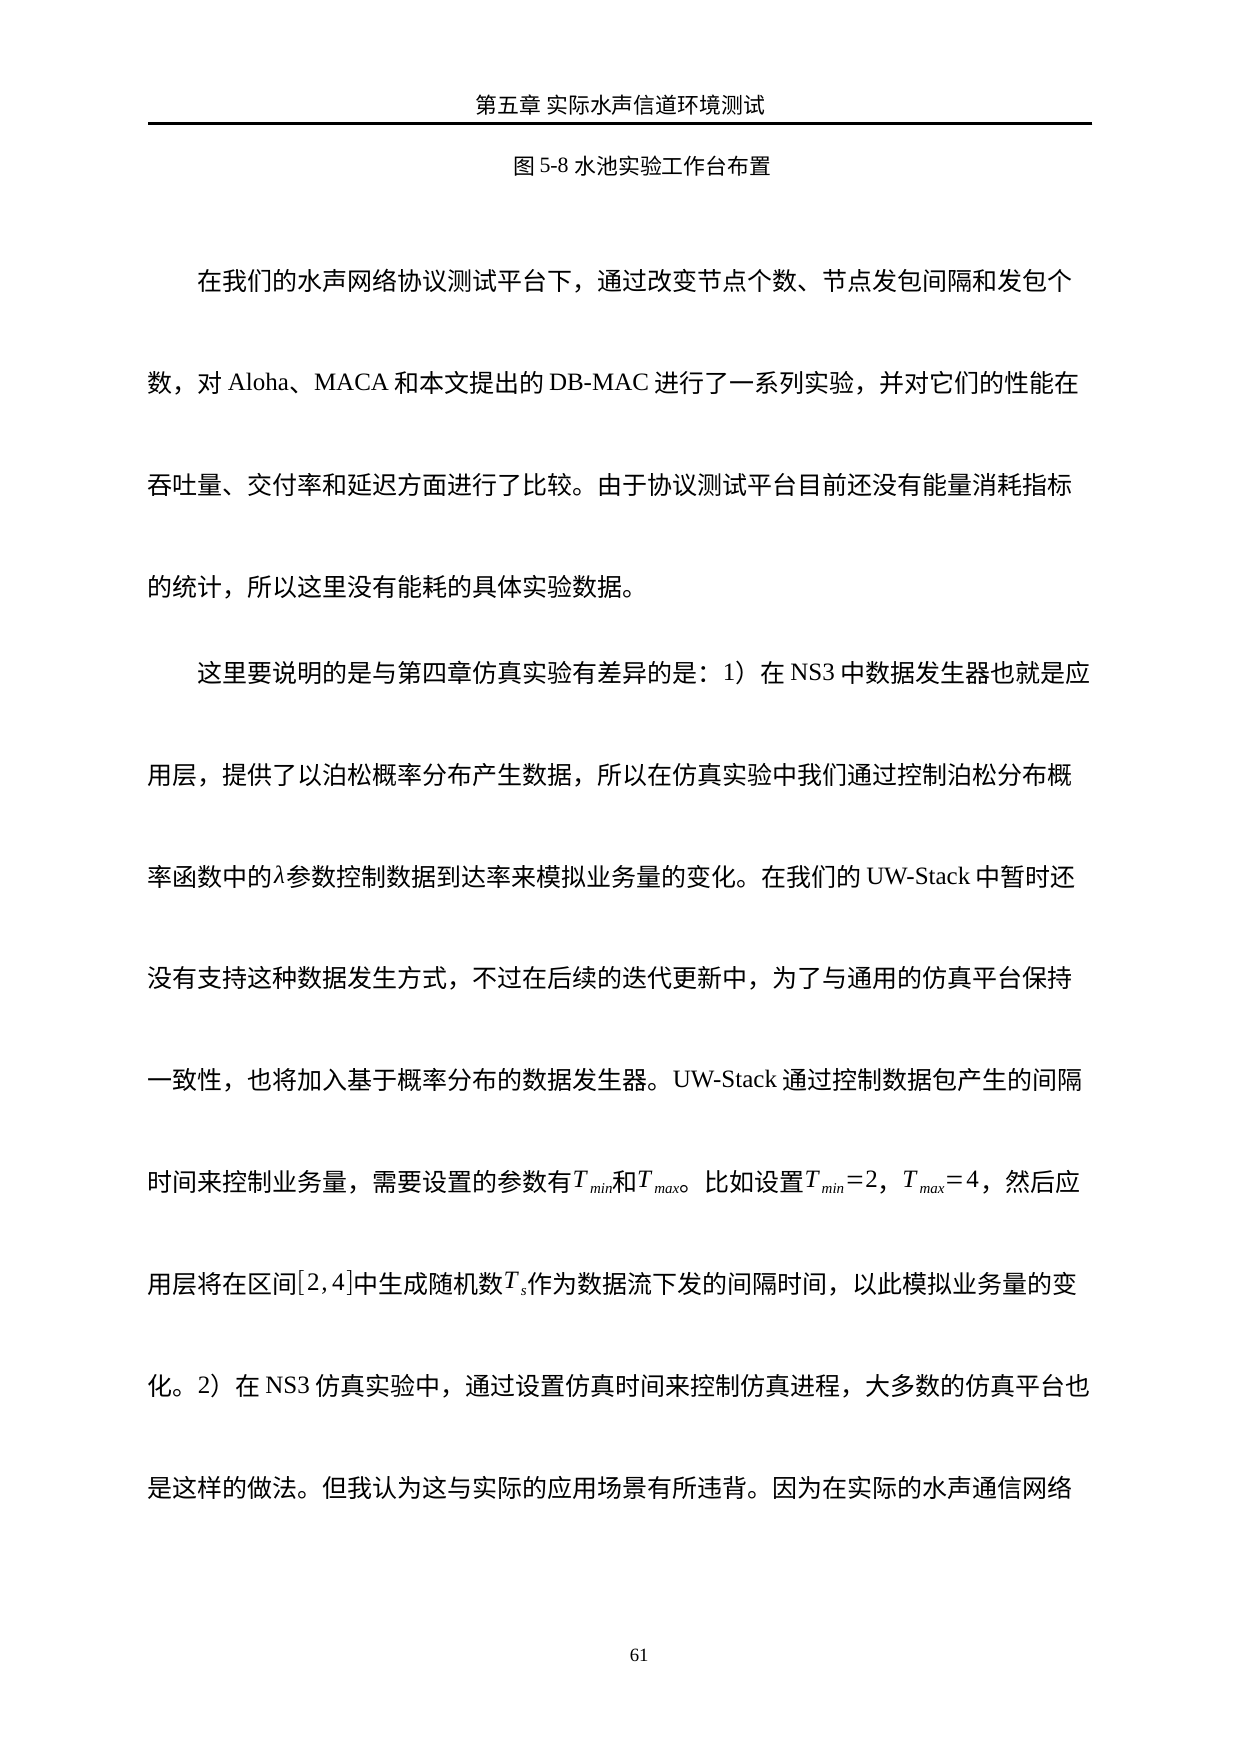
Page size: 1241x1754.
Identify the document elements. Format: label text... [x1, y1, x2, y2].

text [148, 637, 1092, 1520]
text 图5-8 水池实验工作台布置 [148, 148, 1092, 182]
text 在我们的水声网络协议测试平台下，通过改变节点个数、节点发包间隔和发包个数，对Aloha、MACA和本文提出的DB-MAC进行了一系列实验，并对它们的性能在吞吐量、交付率和延迟方面进行了比较。由于协议测试平台目前还没有能量消耗指标的统计，所以这里没有能耗的具体实验数据。 [148, 246, 1092, 619]
